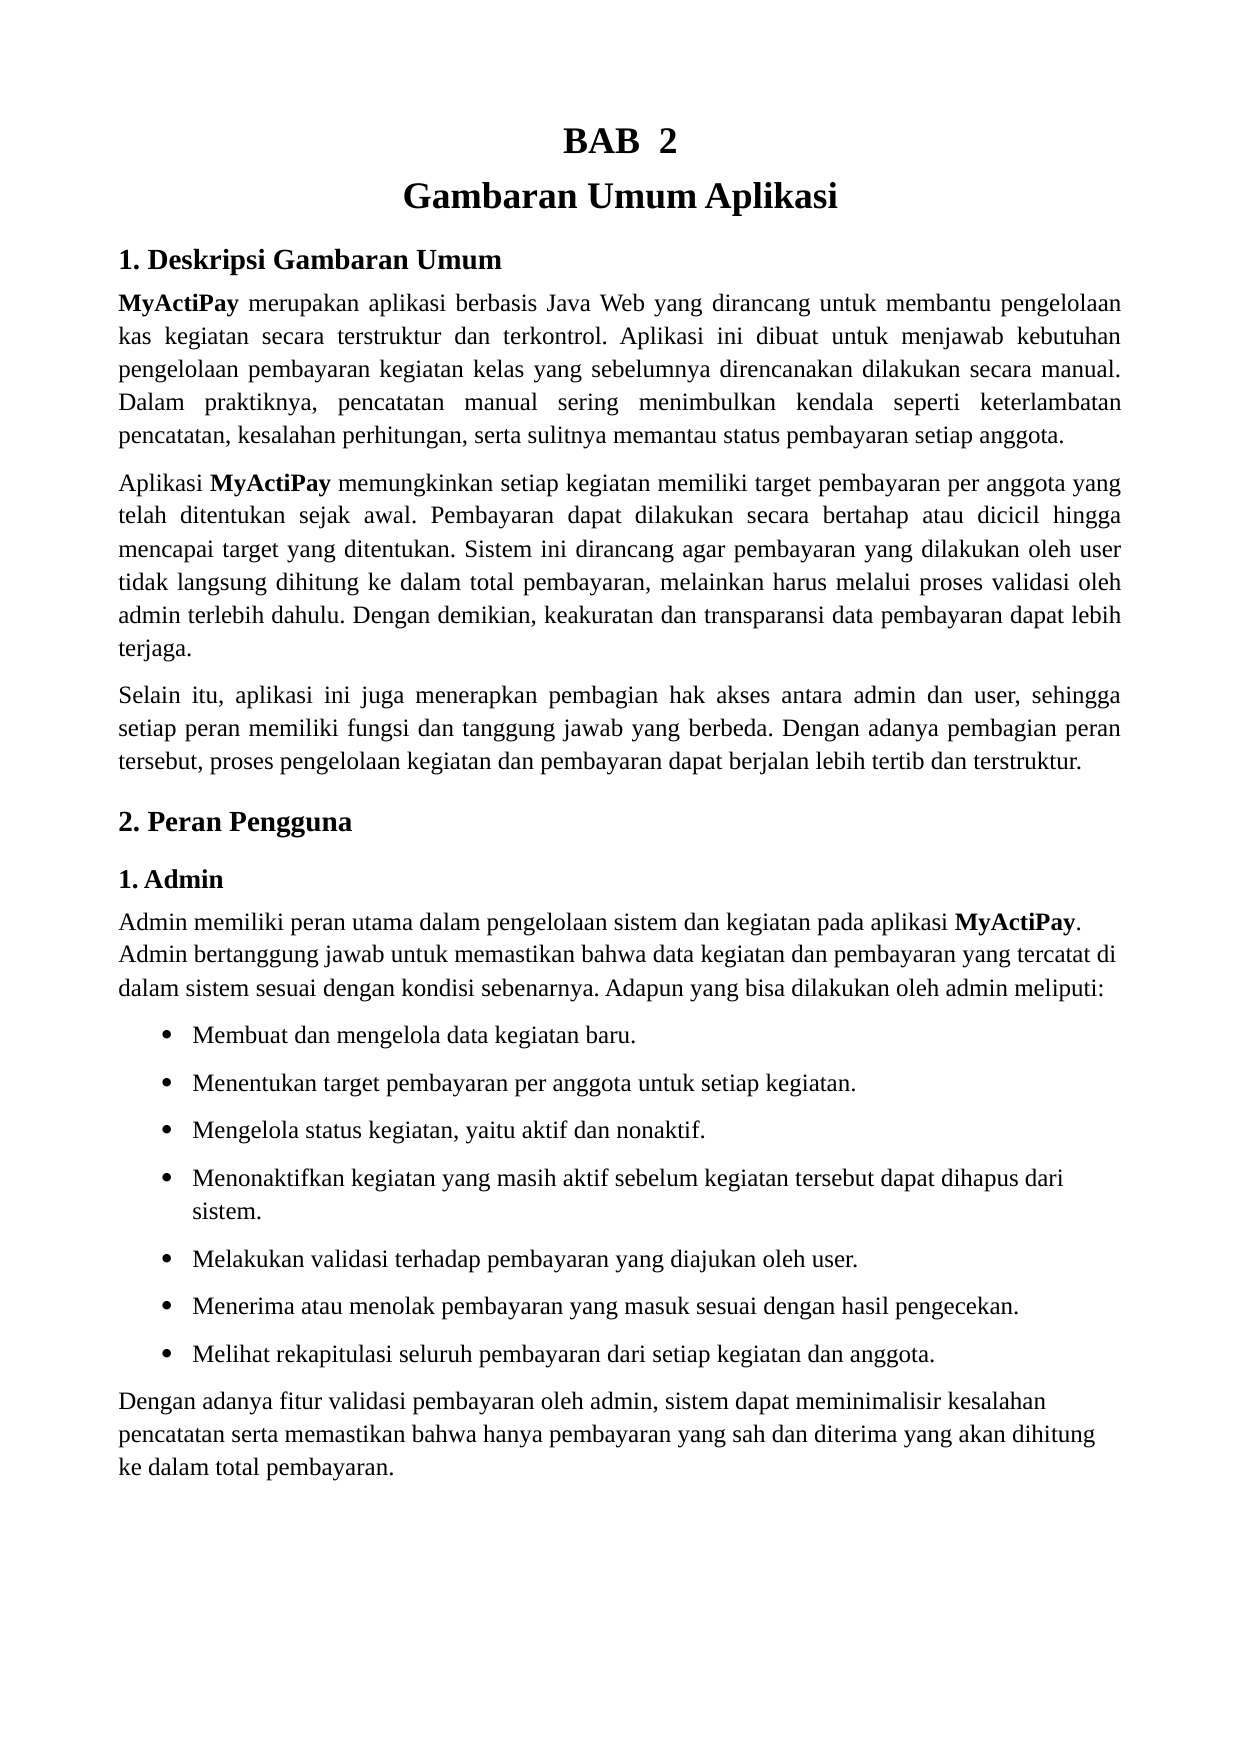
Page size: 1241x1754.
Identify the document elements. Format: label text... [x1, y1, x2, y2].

text Dengan adanya fitur validasi pembayaran oleh admin, sistem dapat meminimalisir kesalahan pencatatan serta memastikan bahwa hanya pembayaran yang sah dan diterima yang akan dihitung ke dalam total pembayaran. [118, 1386, 1122, 1481]
list Melihat rekapitulasi seluruh pembayaran dari setiap kegiatan dan anggota. [162, 1339, 1122, 1368]
text MyActiPay merupakan aplikasi berbasis Java Web yang dirancang untuk membantu pengelolaan kas kegiatan secara terstruktur dan terkontrol. Aplikasi ini dibuat untuk menjawab kebutuhan pengelolaan pembayaran kegiatan kelas yang sebelumnya direncanakan dilakukan secara manual. Dalam praktiknya, pencatatan manual sering menimbulkan kendala seperti keterlambatan pencatatan, kesalahan perhitungan, serta sulitnya memantau status pembayaran setiap anggota. [118, 288, 1122, 449]
text 1. Admin [118, 863, 1122, 894]
list Menerima atau menolak pembayaran yang masuk sesuai dengan hasil pengecekan. [162, 1291, 1122, 1320]
list Melakukan validasi terhadap pembayaran yang diajukan oleh user. [162, 1244, 1122, 1272]
list Mengelola status kegiatan, yaitu aktif dan nonaktif. [162, 1115, 1122, 1144]
text Admin memiliki peran utama dalam pengelolaan sistem dan kegiatan pada aplikasi MyActiPay. Admin bertanggung jawab untuk memastikan bahwa data kegiatan dan pembayaran yang tercatat di dalam sistem sesuai dengan kondisi sebenarnya. Adapun yang bisa dilakukan oleh admin meliputi: [118, 907, 1122, 1001]
text 1. Deskripsi Gambaran Umum [118, 242, 1122, 275]
text Selain itu, aplikasi ini juga menerapkan pembagian hak akses antara admin dan user, sehingga setiap peran memiliki fungsi dan tanggung jawab yang berbeda. Dengan adanya pembagian peran tersebut, proses pengelolaan kegiatan dan pembayaran dapat berjalan lebih tertib dan terstruktur. [118, 680, 1122, 775]
subtitle BAB 2 [118, 118, 1122, 161]
text 2. Peran Pengguna [118, 804, 1122, 838]
text Aplikasi MyActiPay memungkinkan setiap kegiatan memiliki target pembayaran per anggota yang telah ditentukan sejak awal. Pembayaran dapat dilakukan secara bertahap atau dicicil hingga mencapai target yang ditentukan. Sistem ini dirancang agar pembayaran yang dilakukan oleh user tidak langsung dihitung ke dalam total pembayaran, melainkan harus melalui proses validasi oleh admin terlebih dahulu. Dengan demikian, keakuratan dan transparansi data pembayaran dapat lebih terjaga. [118, 468, 1122, 661]
subtitle Gambaran Umum Aplikasi [118, 174, 1122, 217]
list Menonaktifkan kegiatan yang masih aktif sebelum kegiatan tersebut dapat dihapus dari sistem. [162, 1163, 1122, 1225]
list Menentukan target pembayaran per anggota untuk setiap kegiatan. [162, 1068, 1122, 1097]
list Membuat dan mengelola data kegiatan baru. [162, 1020, 1122, 1049]
